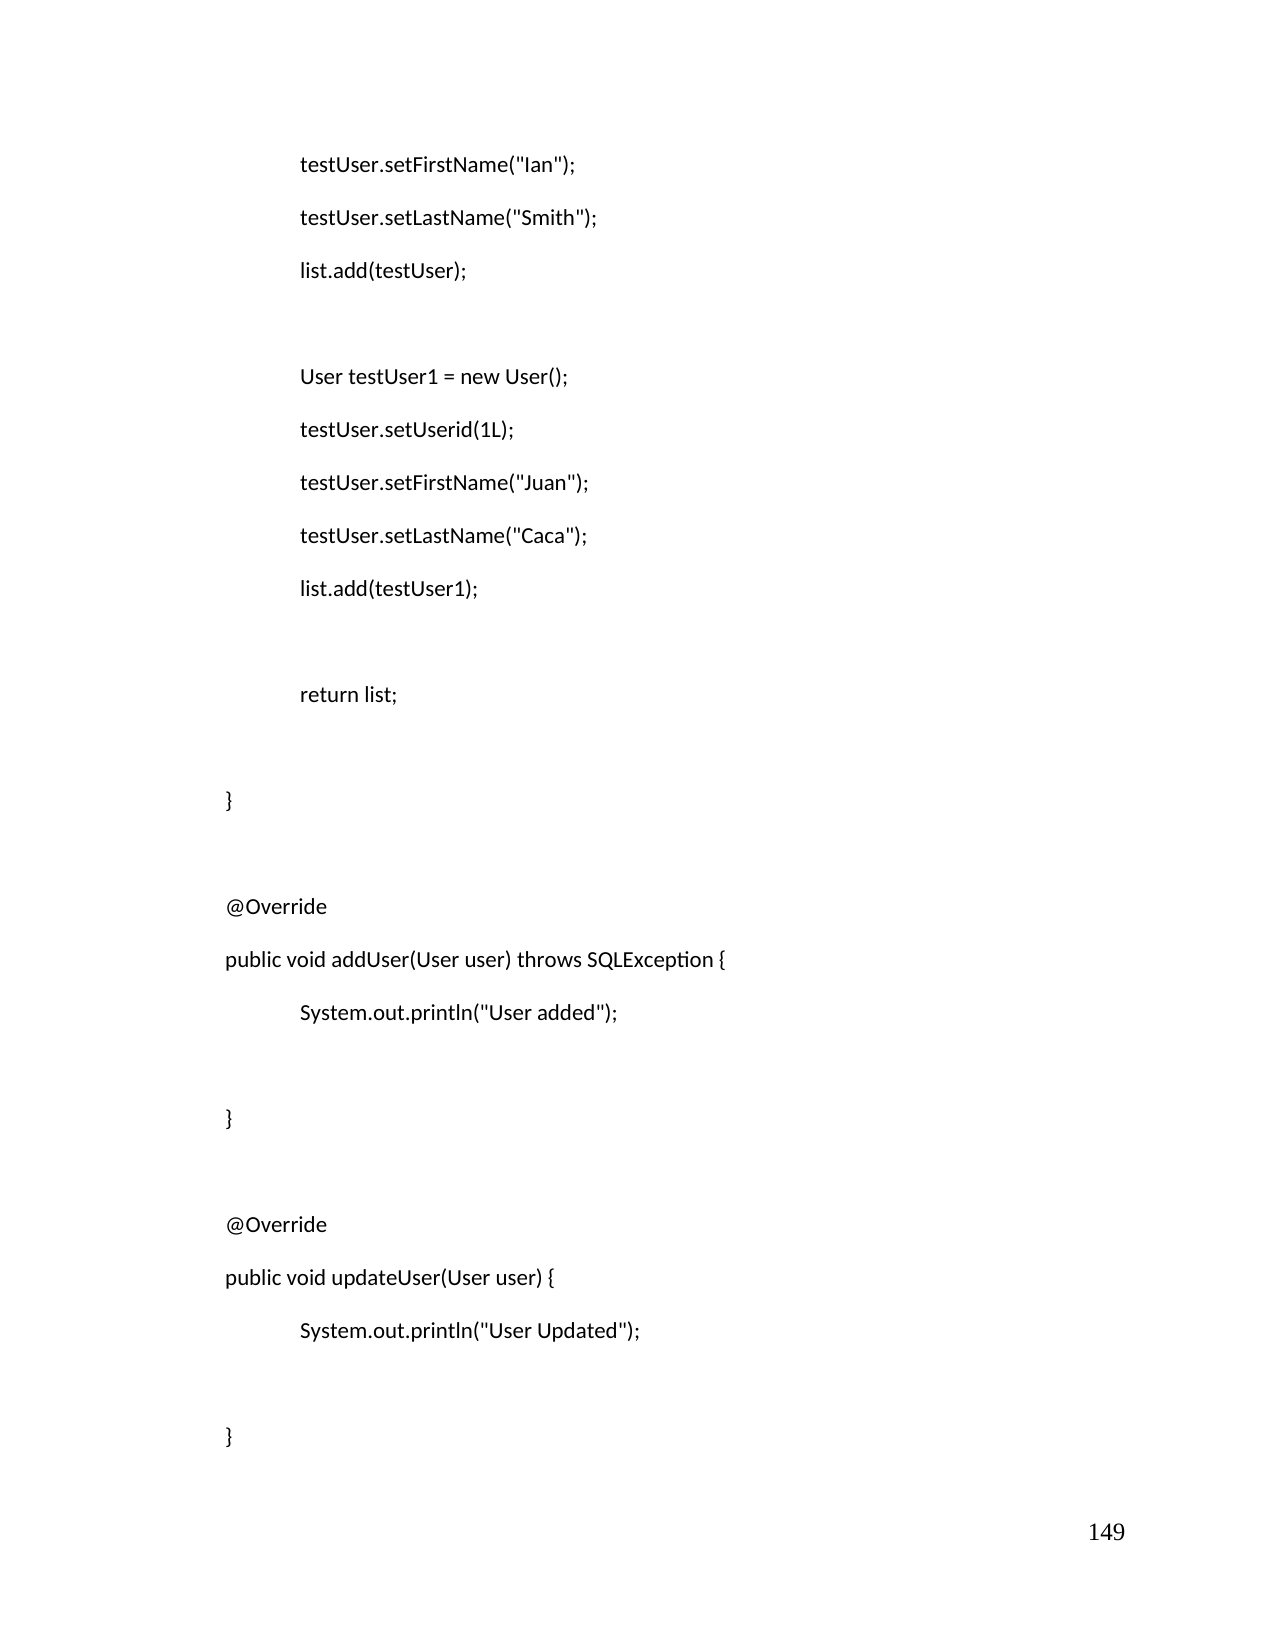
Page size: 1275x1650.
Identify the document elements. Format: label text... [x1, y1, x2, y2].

text @Override [150, 892, 1125, 920]
text testUser.setLastName("Smith"); [150, 203, 1125, 231]
text @Override [150, 1210, 1125, 1238]
text return list; [150, 680, 1125, 708]
text public void addUser(User user) throws SQLException { [150, 945, 1125, 973]
text testUser.setLastName("Caca"); [150, 521, 1125, 549]
text System.out.println("User added"); [150, 998, 1125, 1026]
text testUser.setFirstName("Ian"); [150, 150, 1125, 178]
text public void updateUser(User user) { [150, 1263, 1125, 1291]
text System.out.println("User Updated"); [150, 1316, 1125, 1344]
text testUser.setFirstName("Juan"); [150, 468, 1125, 496]
text list.add(testUser1); [150, 574, 1125, 602]
text } [150, 1104, 1125, 1132]
text } [150, 786, 1125, 814]
text list.add(testUser); [150, 256, 1125, 284]
text User testUser1 = new User(); [150, 362, 1125, 390]
text } [150, 1422, 1125, 1451]
text testUser.setUserid(1L); [150, 415, 1125, 443]
